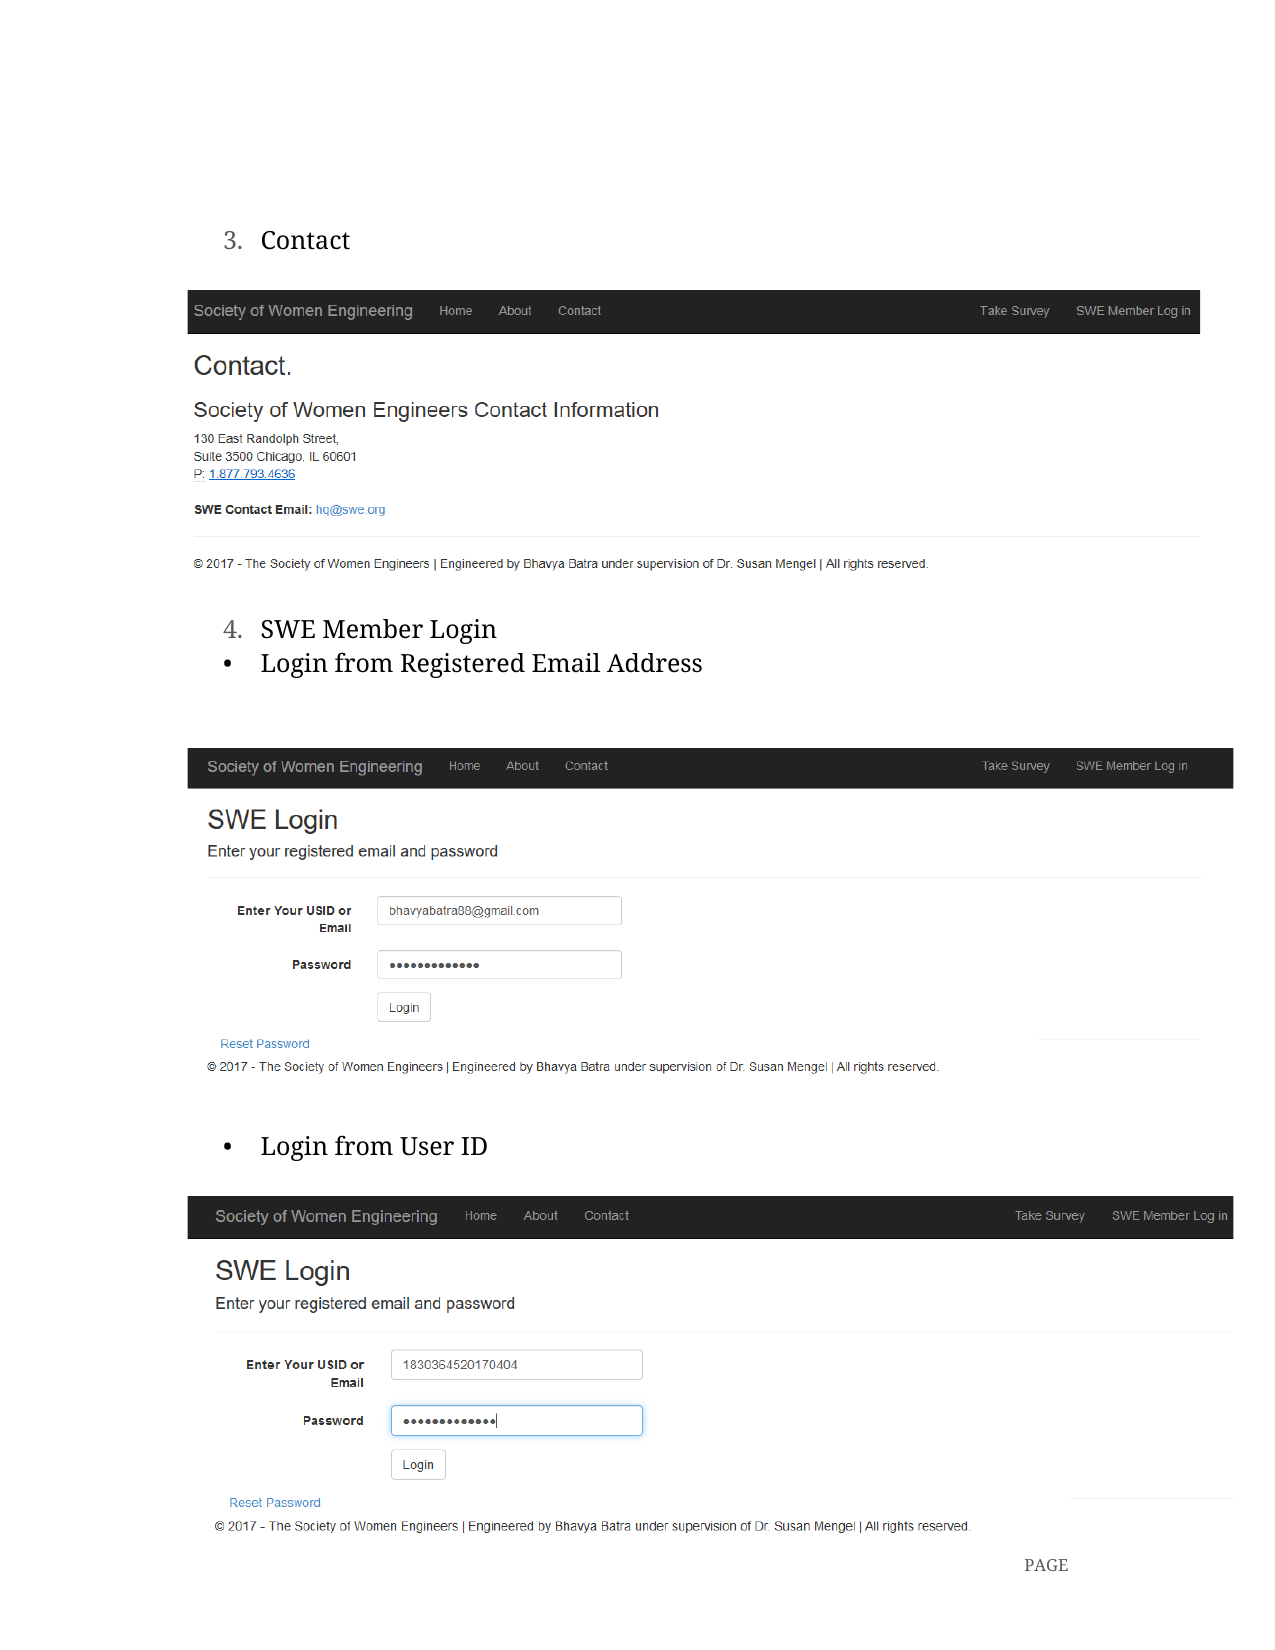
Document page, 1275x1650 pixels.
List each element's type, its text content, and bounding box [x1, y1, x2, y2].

picture [187, 1196, 1234, 1540]
picture [187, 748, 1234, 1094]
list Contact [223, 222, 1223, 256]
list Login from Registered Email Address [223, 646, 1223, 680]
list Login from User ID [223, 1128, 1223, 1162]
list SWE Member Login [223, 612, 1223, 646]
picture [187, 290, 1200, 578]
